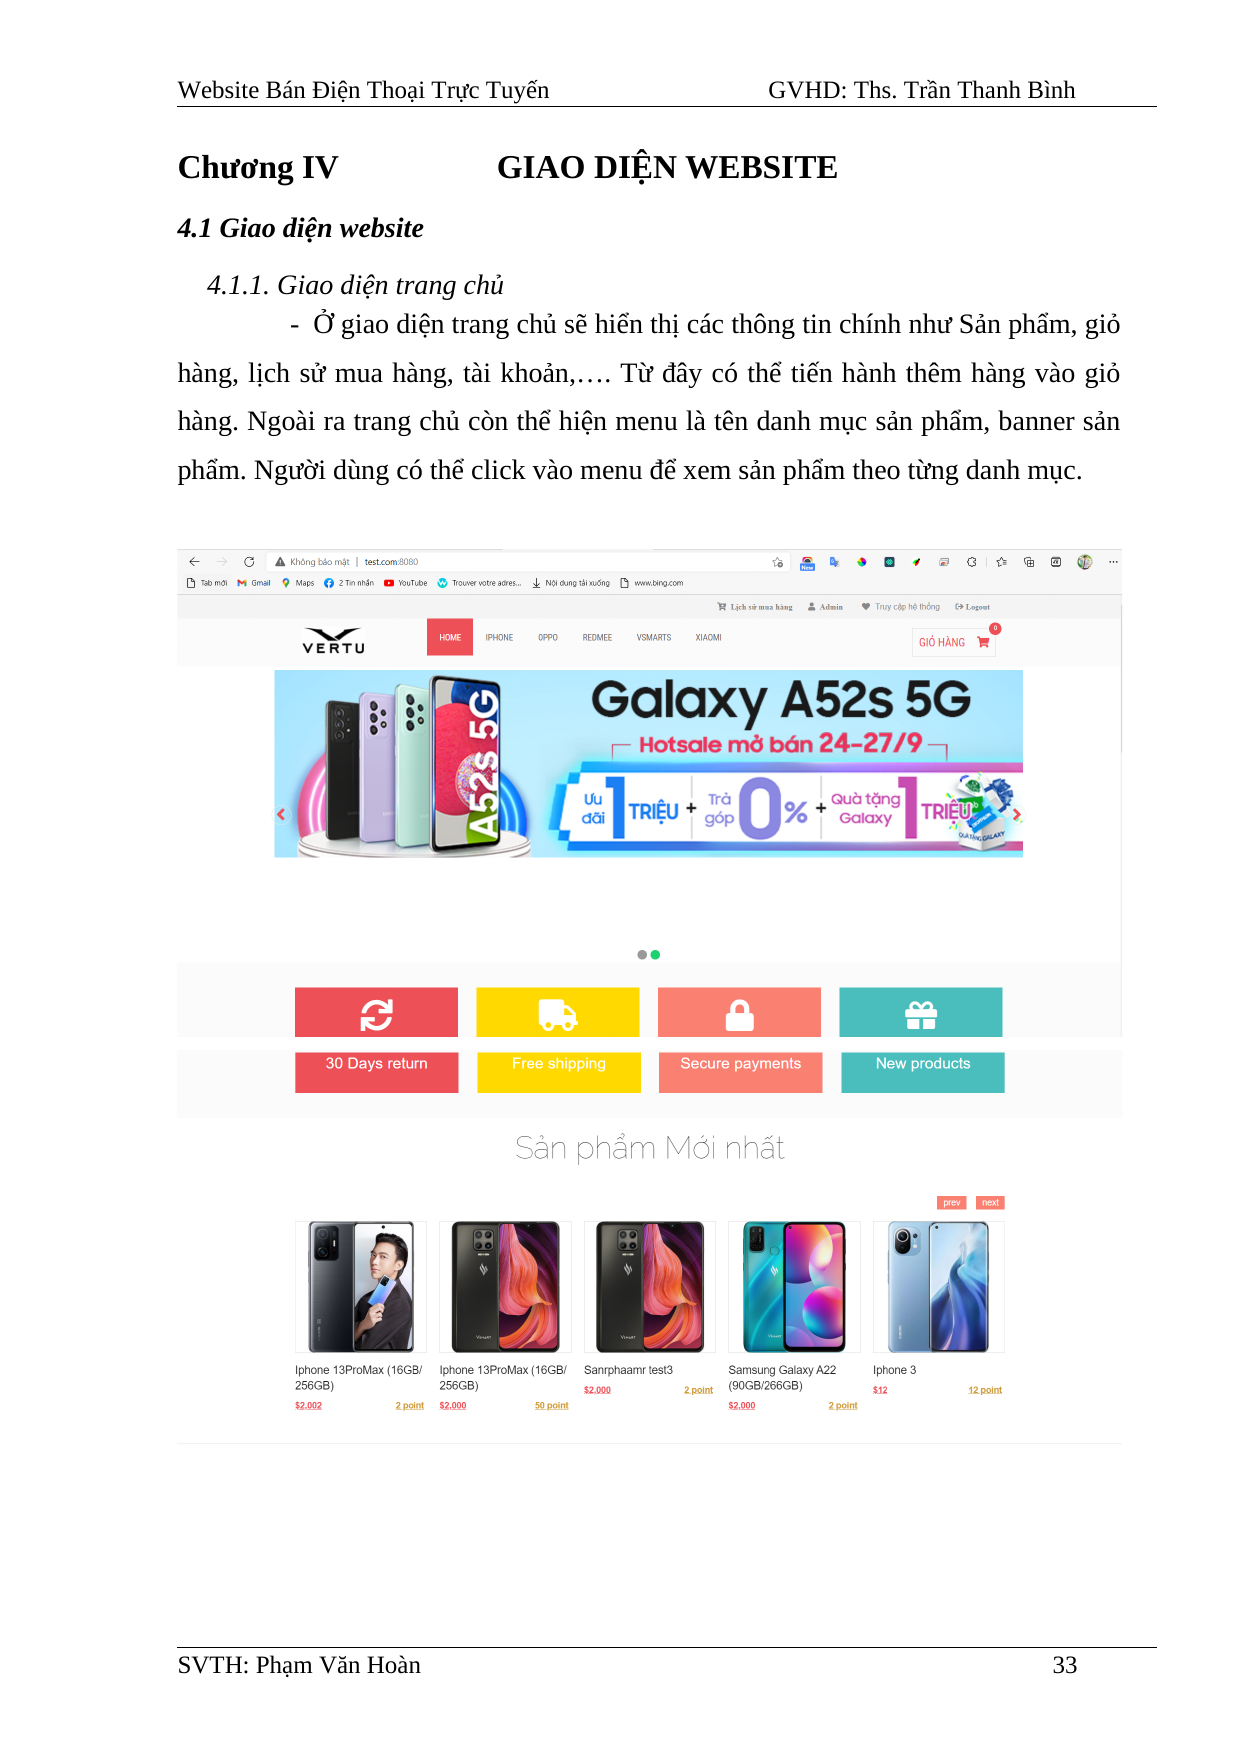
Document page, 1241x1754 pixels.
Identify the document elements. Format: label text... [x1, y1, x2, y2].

subtitle 4.1 Giao diện website [177, 211, 1122, 243]
subtitle 4.1.1. Giao diện trang chủ [177, 268, 1122, 301]
list - Ở giao diện trang chủ sẽ hiển thị các thông tin chính như Sản phẩm, giỏ hàng, lịch sử mua hàng, tài khoản,…. Từ đây có thể tiến hành thêm hàng vào giỏ hàng. Ngoài ra trang chủ còn thể hiện menu là tên danh mục sản phẩm, banner sản phẩm. Người dùng có thể click vào menu để xem sản phẩm theo từng danh mục. [177, 307, 1122, 485]
subtitle Chương IV GIAO DIỆN WEBSITE [177, 148, 1122, 186]
picture [177, 1050, 1123, 1445]
picture [177, 549, 1123, 1037]
